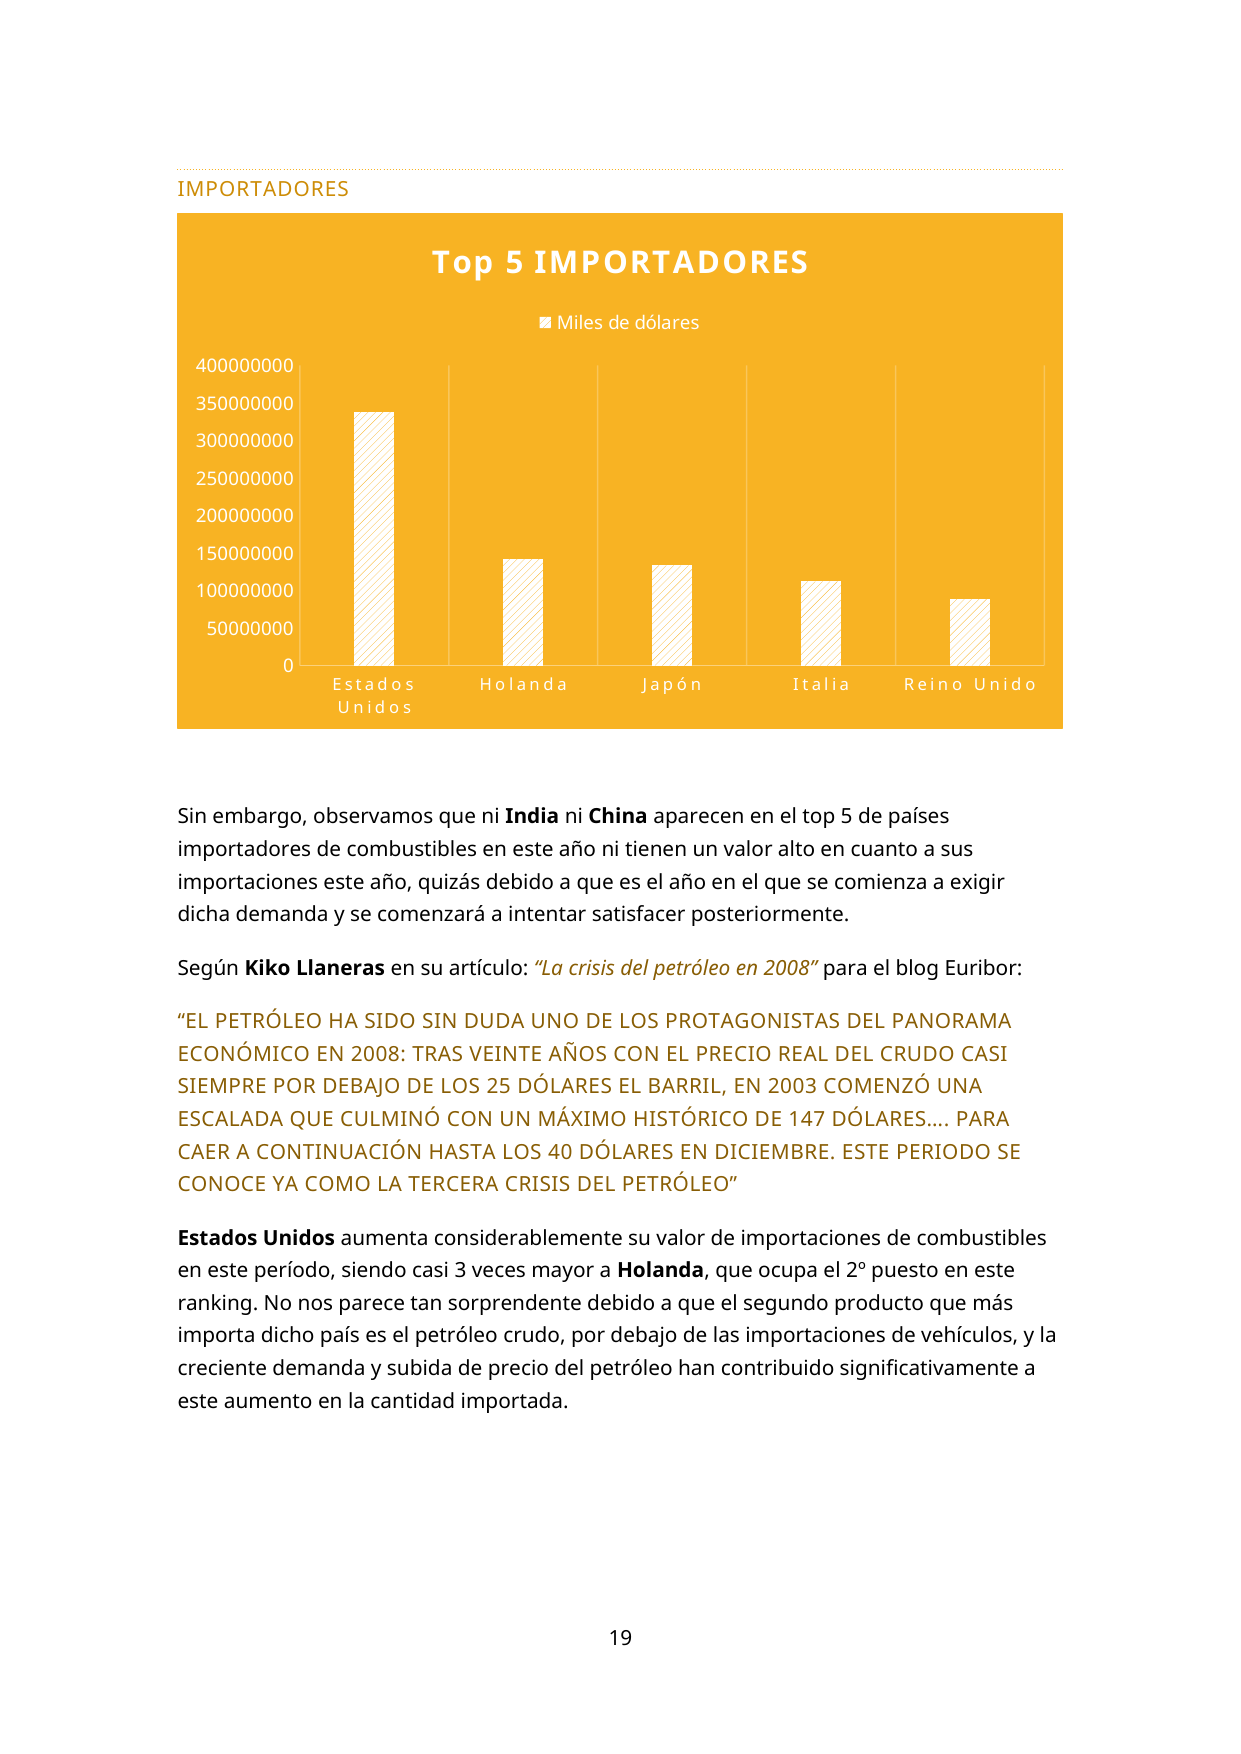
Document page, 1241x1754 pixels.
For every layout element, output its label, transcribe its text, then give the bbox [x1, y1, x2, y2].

subtitle Importadores [177, 168, 1063, 203]
text Según Kiko Llaneras en su artículo: “La crisis del petróleo en 2008” para el blog Euribor: [177, 953, 1063, 981]
text “El petróleo ha sido sin duda uno de los protagonistas del panorama económico en 2008: tras veinte años con el precio real del crudo casi siempre por debajo de los 25 dólares el barril, en 2003 comenzó una escalada que culminó con un máximo histórico de 147 dólares…. para caer a continuación hasta los 40 dólares en diciembre. Este periodo se conoce ya como la tercera crisis del petróleo” [177, 1006, 1063, 1198]
text Estados Unidos aumenta considerablemente su valor de importaciones de combustibles en este período, siendo casi 3 veces mayor a Holanda, que ocupa el 2º puesto en este ranking. No nos parece tan sorprendente debido a que el segundo producto que más importa dicho país es el petróleo crudo, por debajo de las importaciones de vehículos, y la creciente demanda y subida de precio del petróleo han contribuido significativamente a este aumento en la cantidad importada. [177, 1223, 1063, 1414]
text Sin embargo, observamos que ni India ni China aparecen en el top 5 de países importadores de combustibles en este año ni tienen un valor alto en cuanto a sus importaciones este año, quizás debido a que es el año en el que se comienza a exigir dicha demanda y se comenzará a intentar satisfacer posteriormente. [177, 802, 1063, 928]
